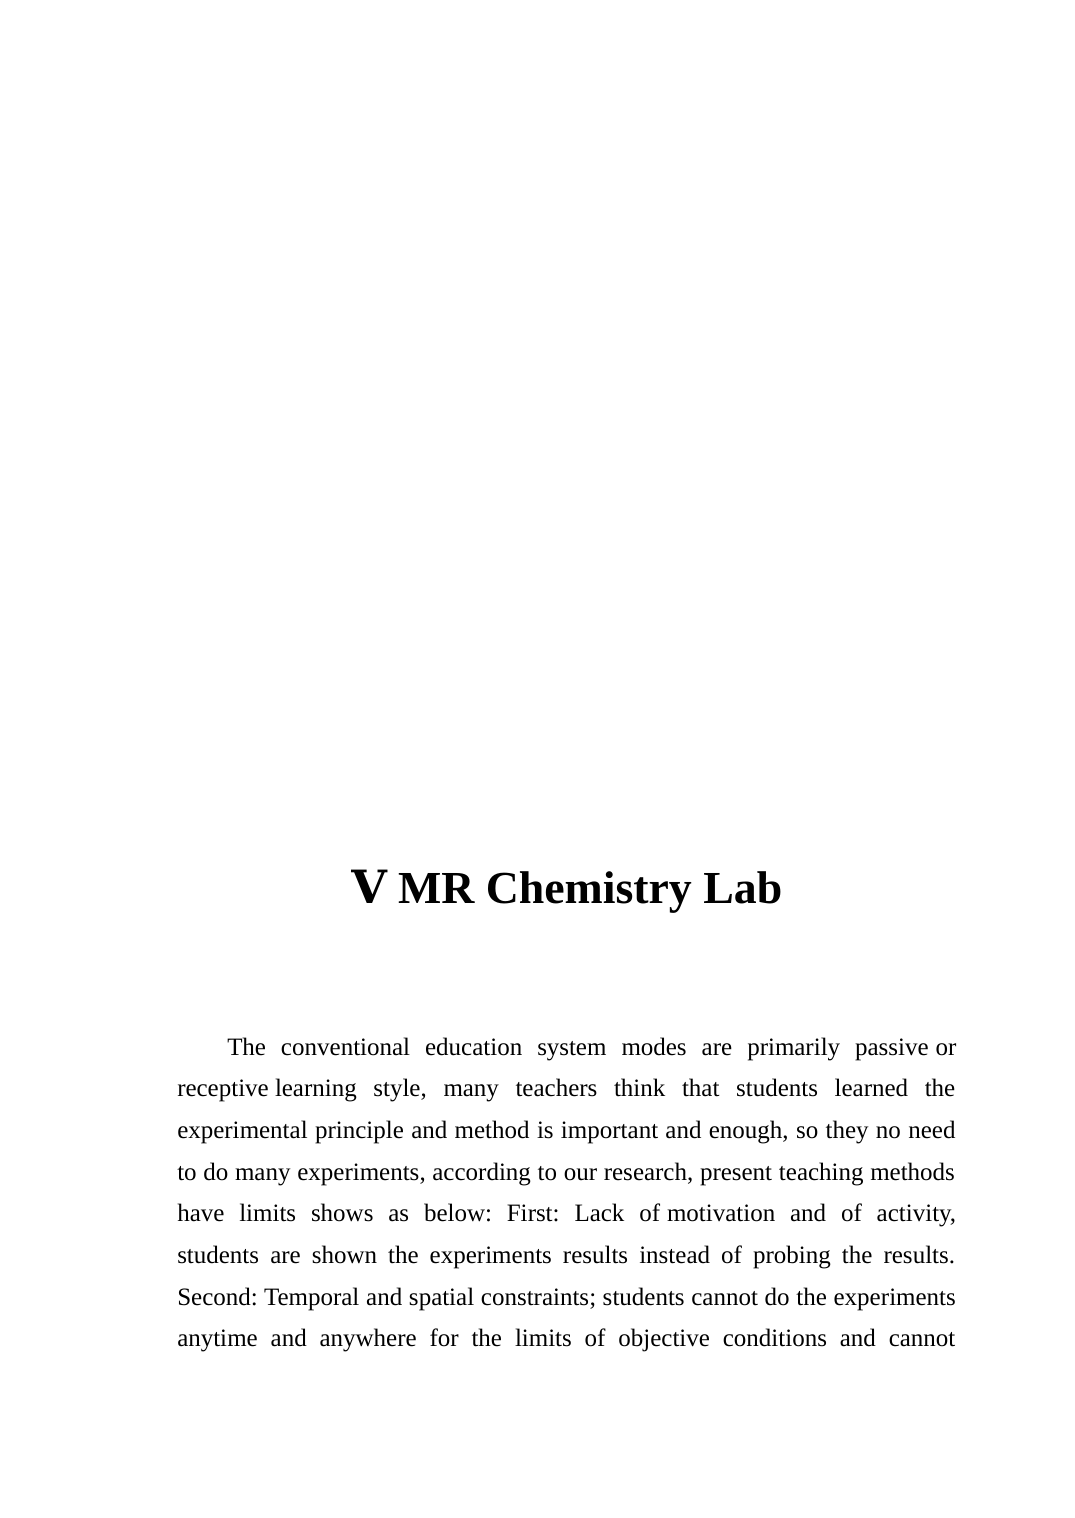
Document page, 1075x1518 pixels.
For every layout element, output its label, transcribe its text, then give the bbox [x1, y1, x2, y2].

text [177, 1022, 956, 1355]
text Ⅴ MR Chemistry Lab [177, 860, 956, 913]
